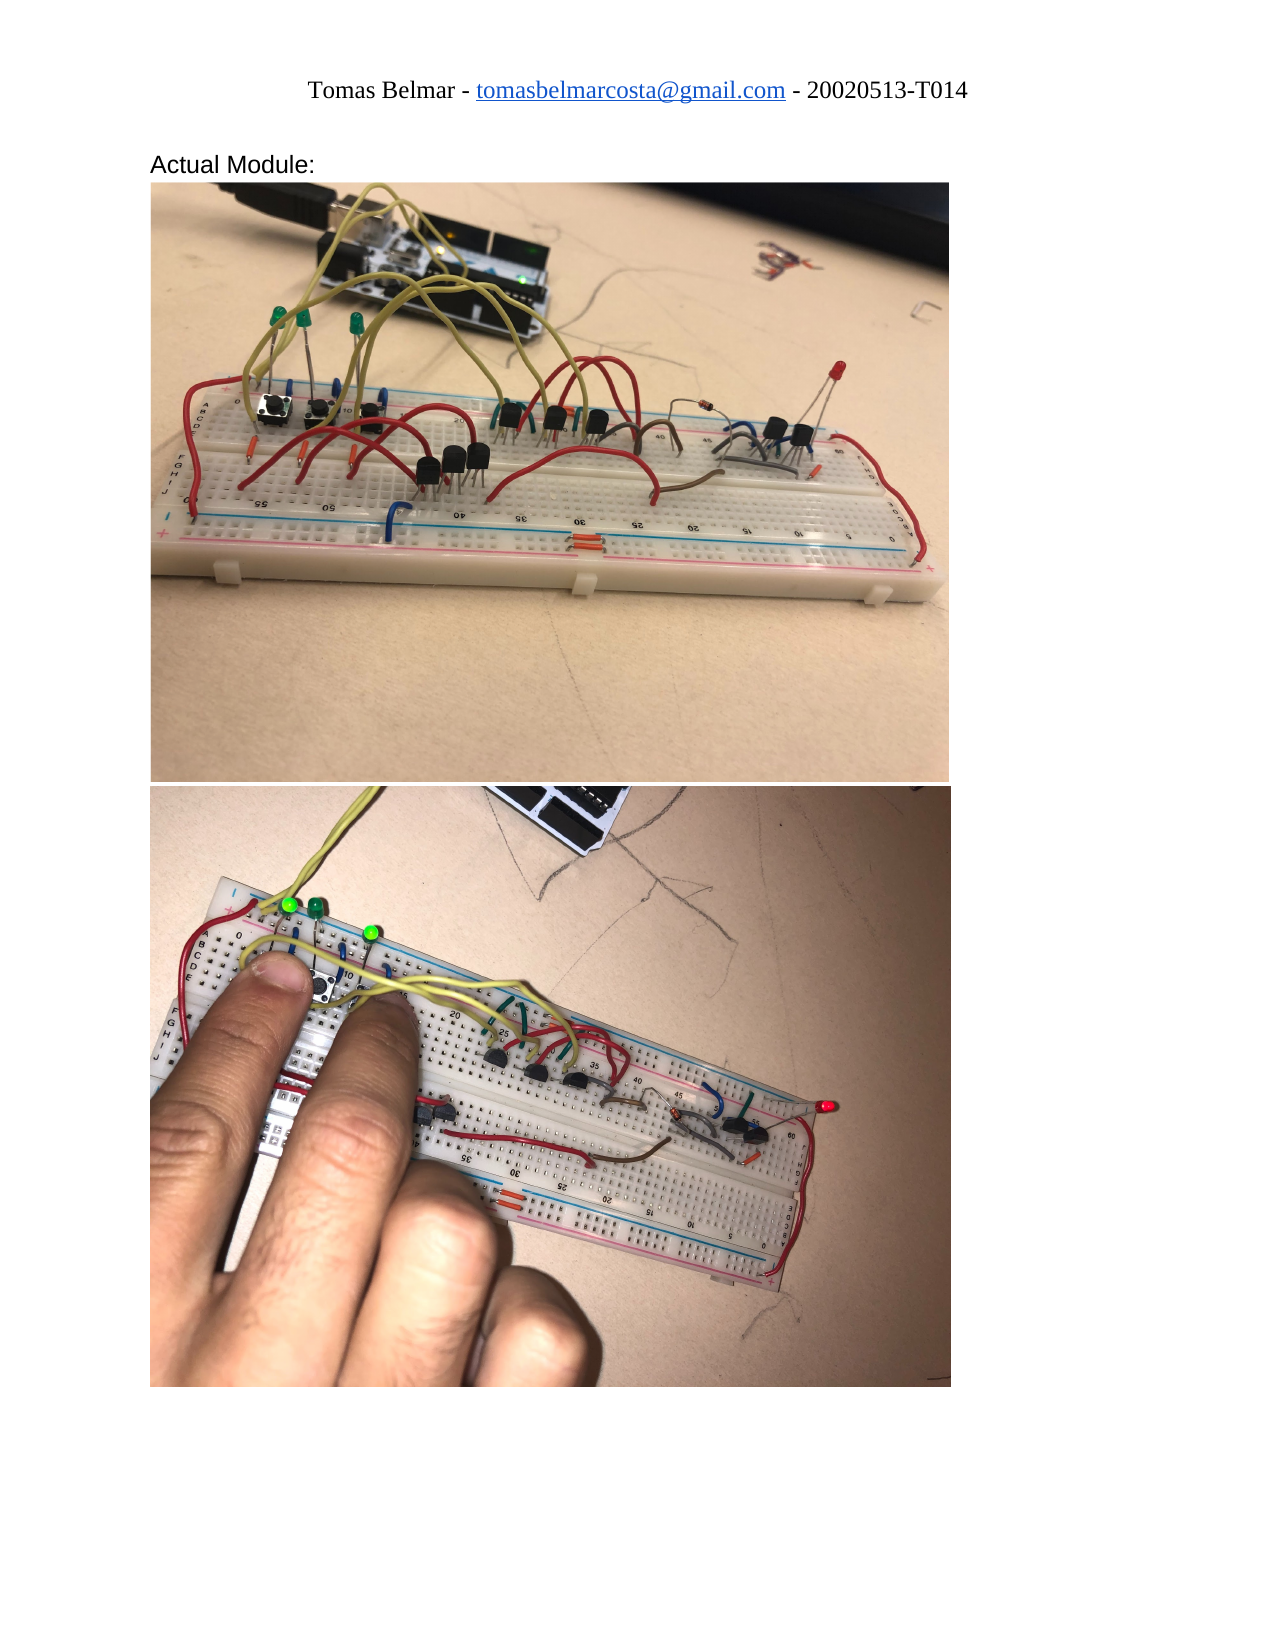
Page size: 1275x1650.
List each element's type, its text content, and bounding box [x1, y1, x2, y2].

picture [150, 786, 951, 1387]
text Actual Module: [150, 150, 1125, 179]
picture [152, 183, 948, 782]
